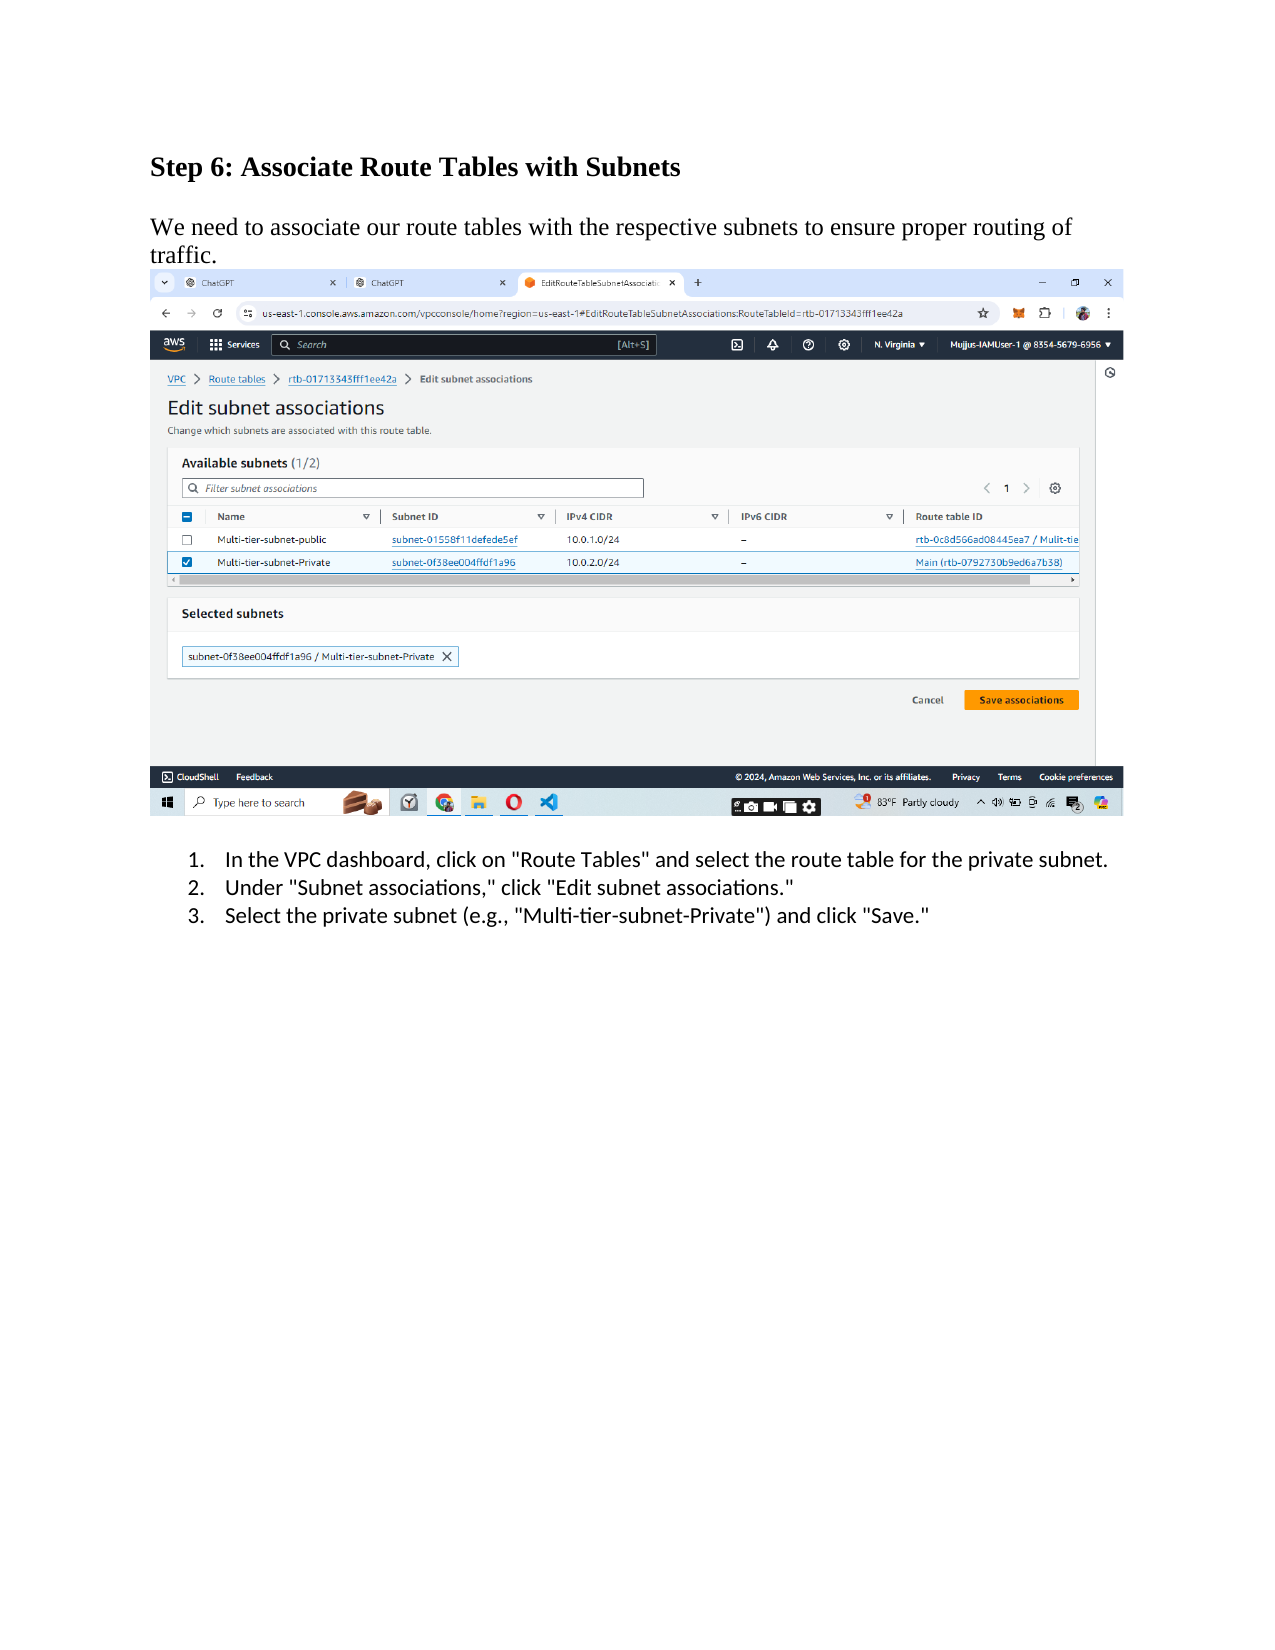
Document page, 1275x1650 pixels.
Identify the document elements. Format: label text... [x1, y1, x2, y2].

list Select the private subnet (e.g., "Multi-tier-subnet-Private") and click "Save." [187, 901, 1125, 929]
list In the VPC dashboard, click on "Route Tables" and select the route table for the private subnet. [187, 845, 1125, 873]
list Under "Subnet associations," click "Edit subnet associations." [187, 873, 1125, 901]
subtitle Step 6: Associate Route Tables with Subnets [150, 150, 1125, 182]
picture [150, 269, 1124, 816]
